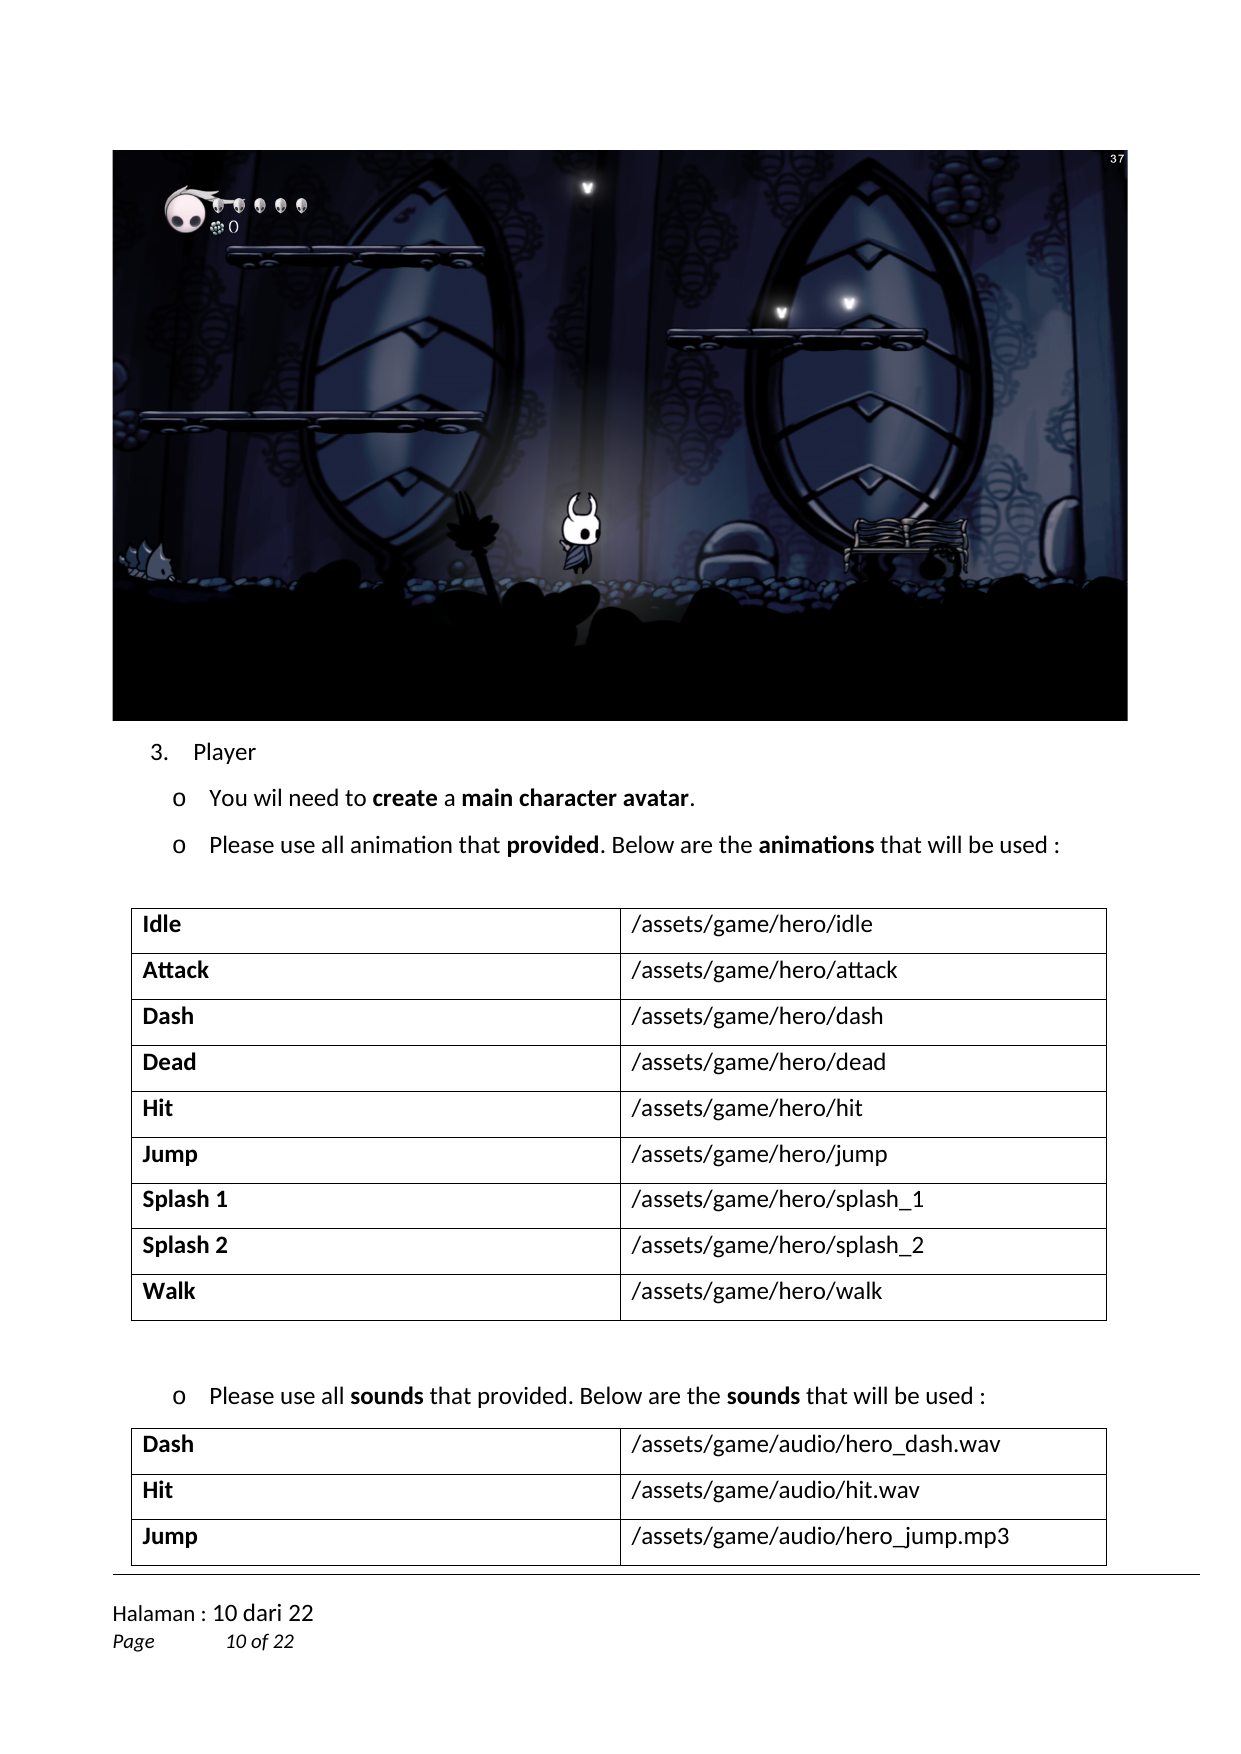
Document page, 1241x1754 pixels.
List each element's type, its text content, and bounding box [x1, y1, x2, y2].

table_cell /assets/game/hero/attack [621, 954, 1106, 999]
table_header /assets/game/hero/idle [621, 909, 1106, 953]
list You wil need to create a main character avatar. [172, 782, 1128, 813]
table_cell /assets/game/hero/dash [621, 1000, 1106, 1045]
table_cell /assets/game/audio/hero_jump.mp3 [621, 1520, 1106, 1565]
table_cell Walk [132, 1275, 620, 1320]
table_cell Jump [132, 1138, 620, 1182]
table_cell /assets/game/hero/dead [621, 1046, 1106, 1091]
table_cell /assets/game/hero/splash_1 [621, 1184, 1106, 1228]
table_cell /assets/game/hero/splash_2 [621, 1229, 1106, 1274]
table_cell Attack [132, 954, 620, 999]
list Please use all sounds that provided. Below are the sounds that will be used : [172, 1380, 1128, 1412]
table_cell /assets/game/hero/hit [621, 1092, 1106, 1137]
table_header /assets/game/audio/hero_dash.wav [621, 1429, 1106, 1473]
table_cell Dead [132, 1046, 620, 1091]
list Player [150, 736, 1128, 767]
table_header Dash [132, 1429, 620, 1473]
table_cell Jump [132, 1520, 620, 1565]
picture [112, 150, 1128, 721]
list Please use all animation that provided. Below are the animations that will be used : [172, 829, 1128, 861]
table_cell /assets/game/hero/jump [621, 1138, 1106, 1182]
table_cell Splash 1 [132, 1184, 620, 1228]
table_cell Splash 2 [132, 1229, 620, 1274]
table_cell /assets/game/audio/hit.wav [621, 1475, 1106, 1519]
table_cell Hit [132, 1475, 620, 1519]
table_cell Dash [132, 1000, 620, 1045]
table_cell /assets/game/hero/walk [621, 1275, 1106, 1320]
table_header Idle [132, 909, 620, 953]
table_cell Hit [132, 1092, 620, 1137]
